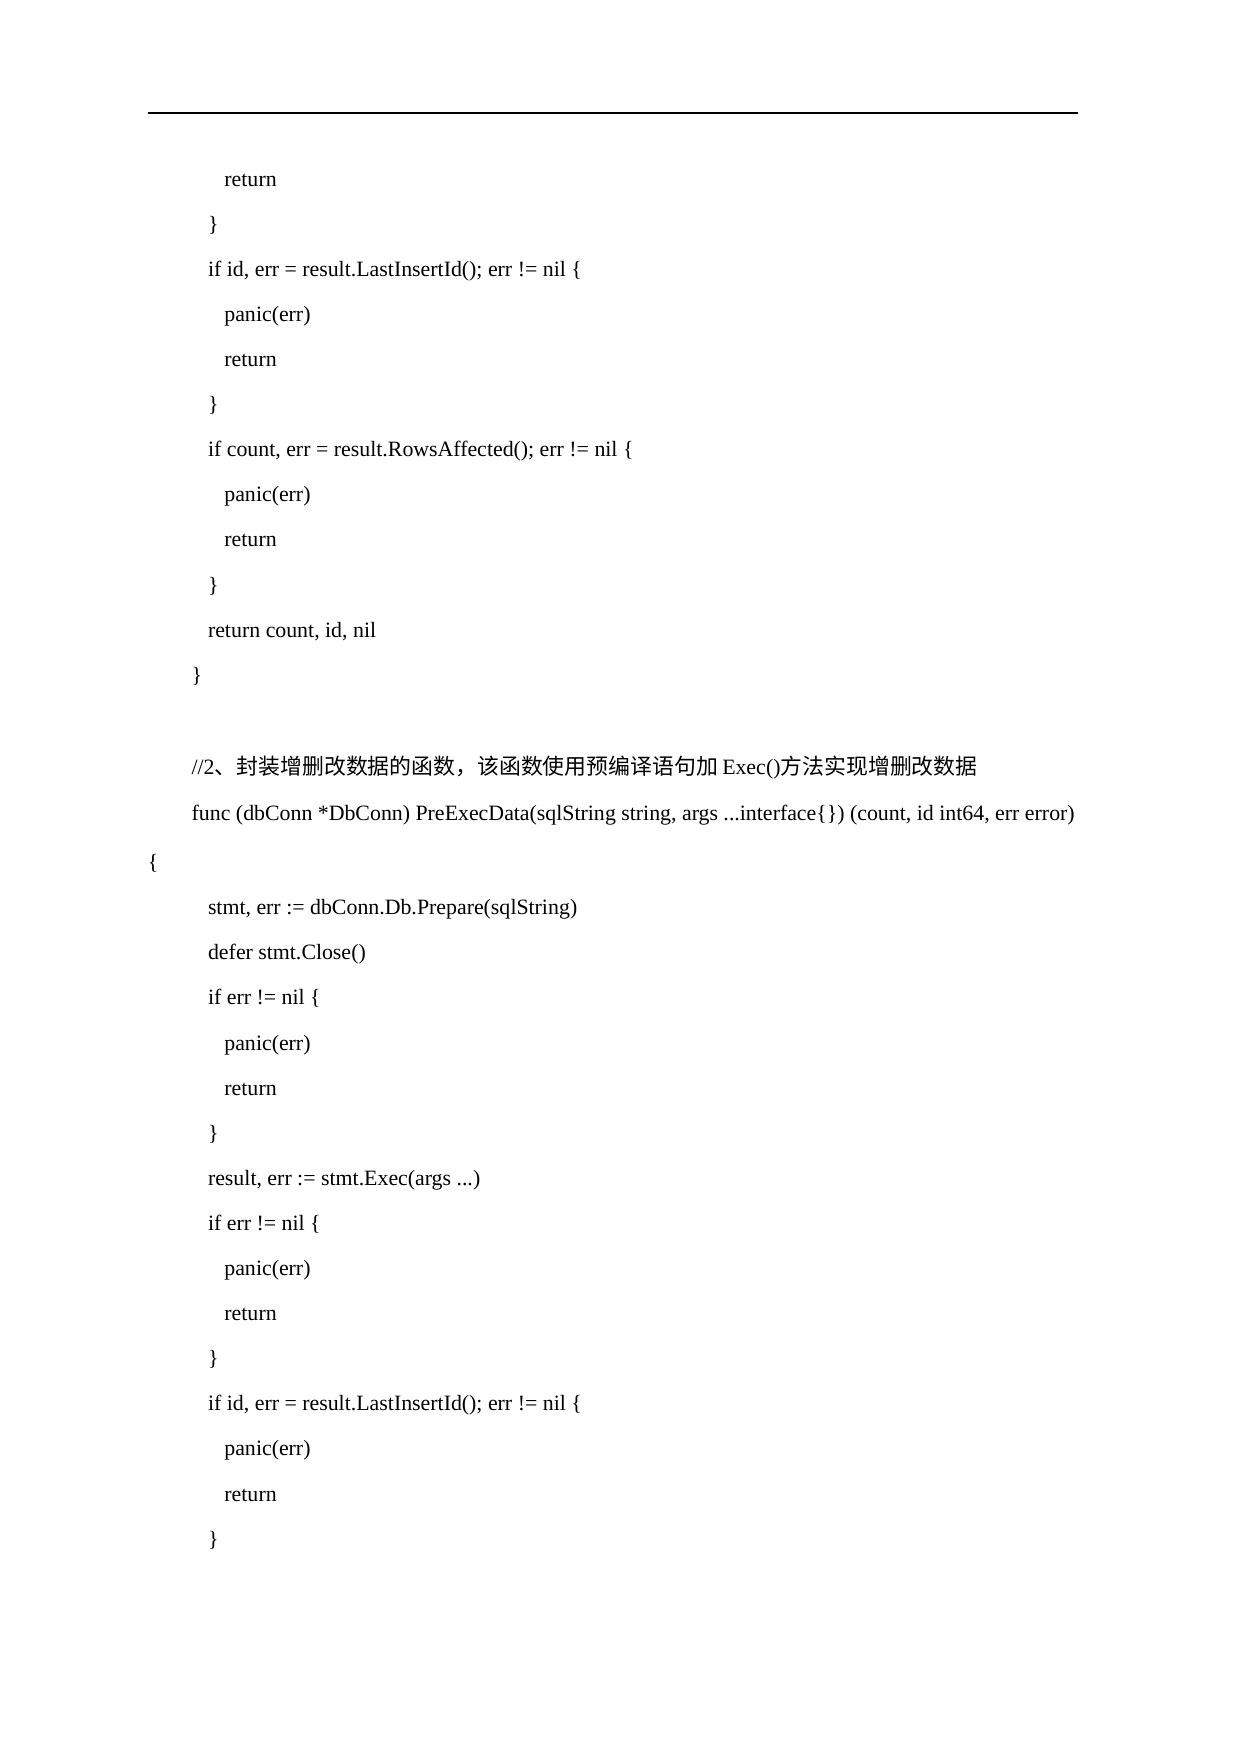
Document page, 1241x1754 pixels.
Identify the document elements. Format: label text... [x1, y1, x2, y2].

text panic(err) [148, 478, 1078, 510]
text } [148, 1522, 1078, 1554]
text stmt, err := dbConn.Db.Prepare(sqlString) [148, 891, 1078, 923]
text return [148, 342, 1078, 375]
text return count, id, nil [148, 613, 1078, 646]
text if err != nil { [148, 1206, 1078, 1239]
text if err != nil { [148, 981, 1078, 1013]
text } [148, 658, 1078, 691]
text } [148, 387, 1078, 420]
text return [148, 1071, 1078, 1103]
text panic(err) [148, 1026, 1078, 1058]
text } [148, 1116, 1078, 1148]
text } [148, 568, 1078, 600]
text return [148, 1296, 1078, 1329]
text panic(err) [148, 297, 1078, 330]
text if count, err = result.RowsAffected(); err != nil { [148, 433, 1078, 465]
text func (dbConn *DbConn) PreExecData(sqlString string, args ...interface{}) (count, id int64, err error) { [148, 797, 1078, 878]
text panic(err) [148, 1251, 1078, 1284]
text return [148, 523, 1078, 555]
text return [148, 1477, 1078, 1509]
text //2、封装增删改数据的函数，该函数使用预编译语句加Exec()方法实现增删改数据 [148, 748, 1078, 781]
text } [148, 207, 1078, 239]
text } [148, 1342, 1078, 1374]
text if id, err = result.LastInsertId(); err != nil { [148, 1387, 1078, 1419]
text return [148, 162, 1078, 194]
text result, err := stmt.Exec(args ...) [148, 1161, 1078, 1194]
text defer stmt.Close() [148, 936, 1078, 968]
text panic(err) [148, 1432, 1078, 1464]
text if id, err = result.LastInsertId(); err != nil { [148, 252, 1078, 285]
